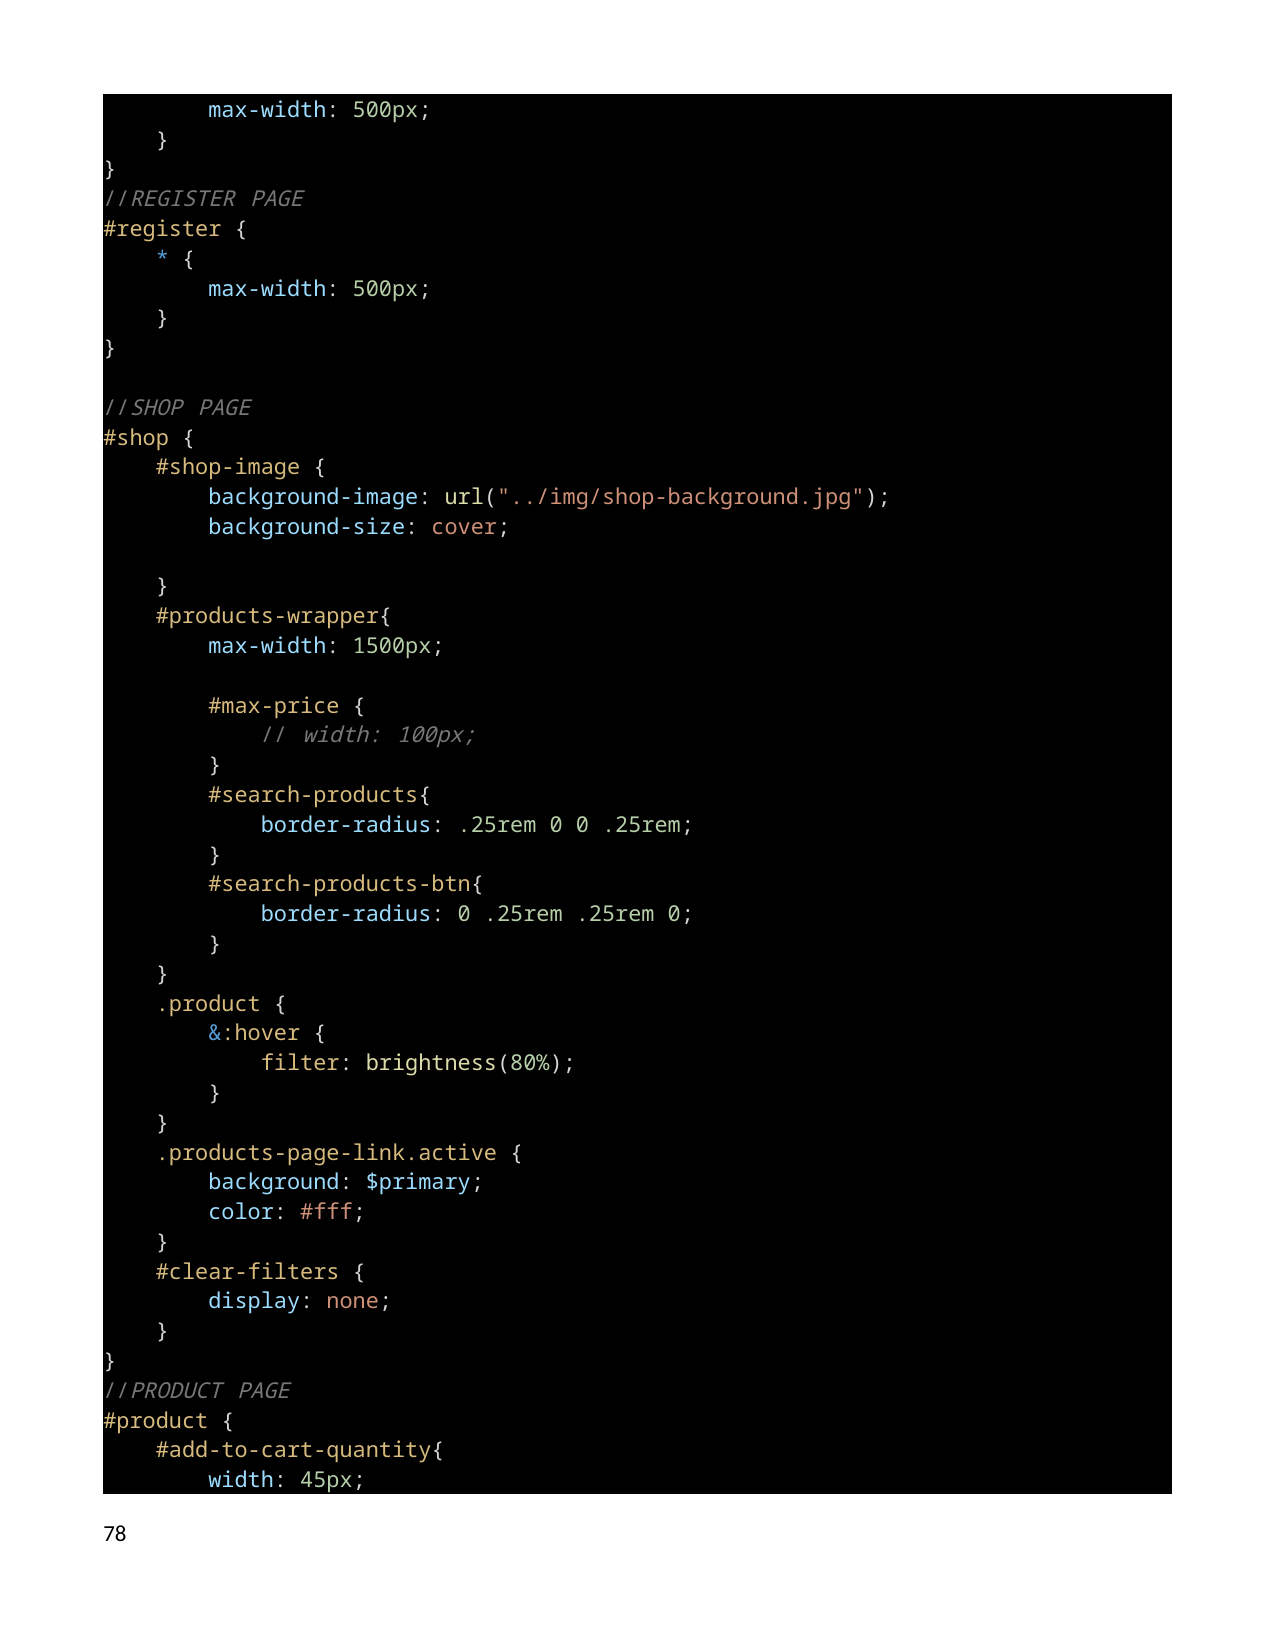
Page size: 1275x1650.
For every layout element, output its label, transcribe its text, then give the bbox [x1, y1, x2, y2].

text #register { [103, 213, 1172, 243]
text #search-products-btn{ [103, 868, 1172, 898]
text } [103, 332, 1172, 362]
text width: 45px; [103, 1464, 1172, 1494]
text background-image: url("../img/shop-background.jpg"); [103, 481, 1172, 511]
text } [103, 958, 1172, 987]
text color: #fff; [103, 1196, 1172, 1226]
text display: none; [103, 1285, 1172, 1315]
text #max-price { [103, 689, 1172, 719]
text #products-wrapper{ [103, 600, 1172, 630]
text .product { [103, 987, 1172, 1017]
text //SHOP PAGE [103, 392, 1172, 421]
text } [103, 838, 1172, 868]
text background: $primary; [103, 1166, 1172, 1196]
text border-radius: 0 .25rem .25rem 0; [103, 898, 1172, 928]
text } [103, 928, 1172, 958]
text } [103, 302, 1172, 332]
text border-radius: .25rem 0 0 .25rem; [103, 809, 1172, 838]
text //PRODUCT PAGE [103, 1375, 1172, 1404]
text .products-page-link.active { [103, 1136, 1172, 1166]
text max-width: 500px; [103, 94, 1172, 123]
text } [103, 1226, 1172, 1256]
text } [103, 123, 1172, 153]
text } [103, 1345, 1172, 1375]
text } [103, 749, 1172, 779]
text &:hover { [103, 1017, 1172, 1047]
text #product { [103, 1404, 1172, 1434]
text #shop { [103, 421, 1172, 451]
text #clear-filters { [103, 1256, 1172, 1285]
text // width: 100px; [103, 719, 1172, 749]
text } [103, 153, 1172, 183]
text * { [103, 243, 1172, 272]
text } [103, 1107, 1172, 1136]
text #shop-image { [103, 451, 1172, 481]
text background-size: cover; [103, 511, 1172, 541]
text } [103, 570, 1172, 600]
text } [103, 1077, 1172, 1107]
text } [103, 1315, 1172, 1345]
text max-width: 500px; [103, 272, 1172, 302]
text #search-products{ [103, 779, 1172, 809]
text max-width: 1500px; [103, 630, 1172, 660]
text //REGISTER PAGE [103, 183, 1172, 213]
text filter: brightness(80%); [103, 1047, 1172, 1077]
text #add-to-cart-quantity{ [103, 1434, 1172, 1464]
